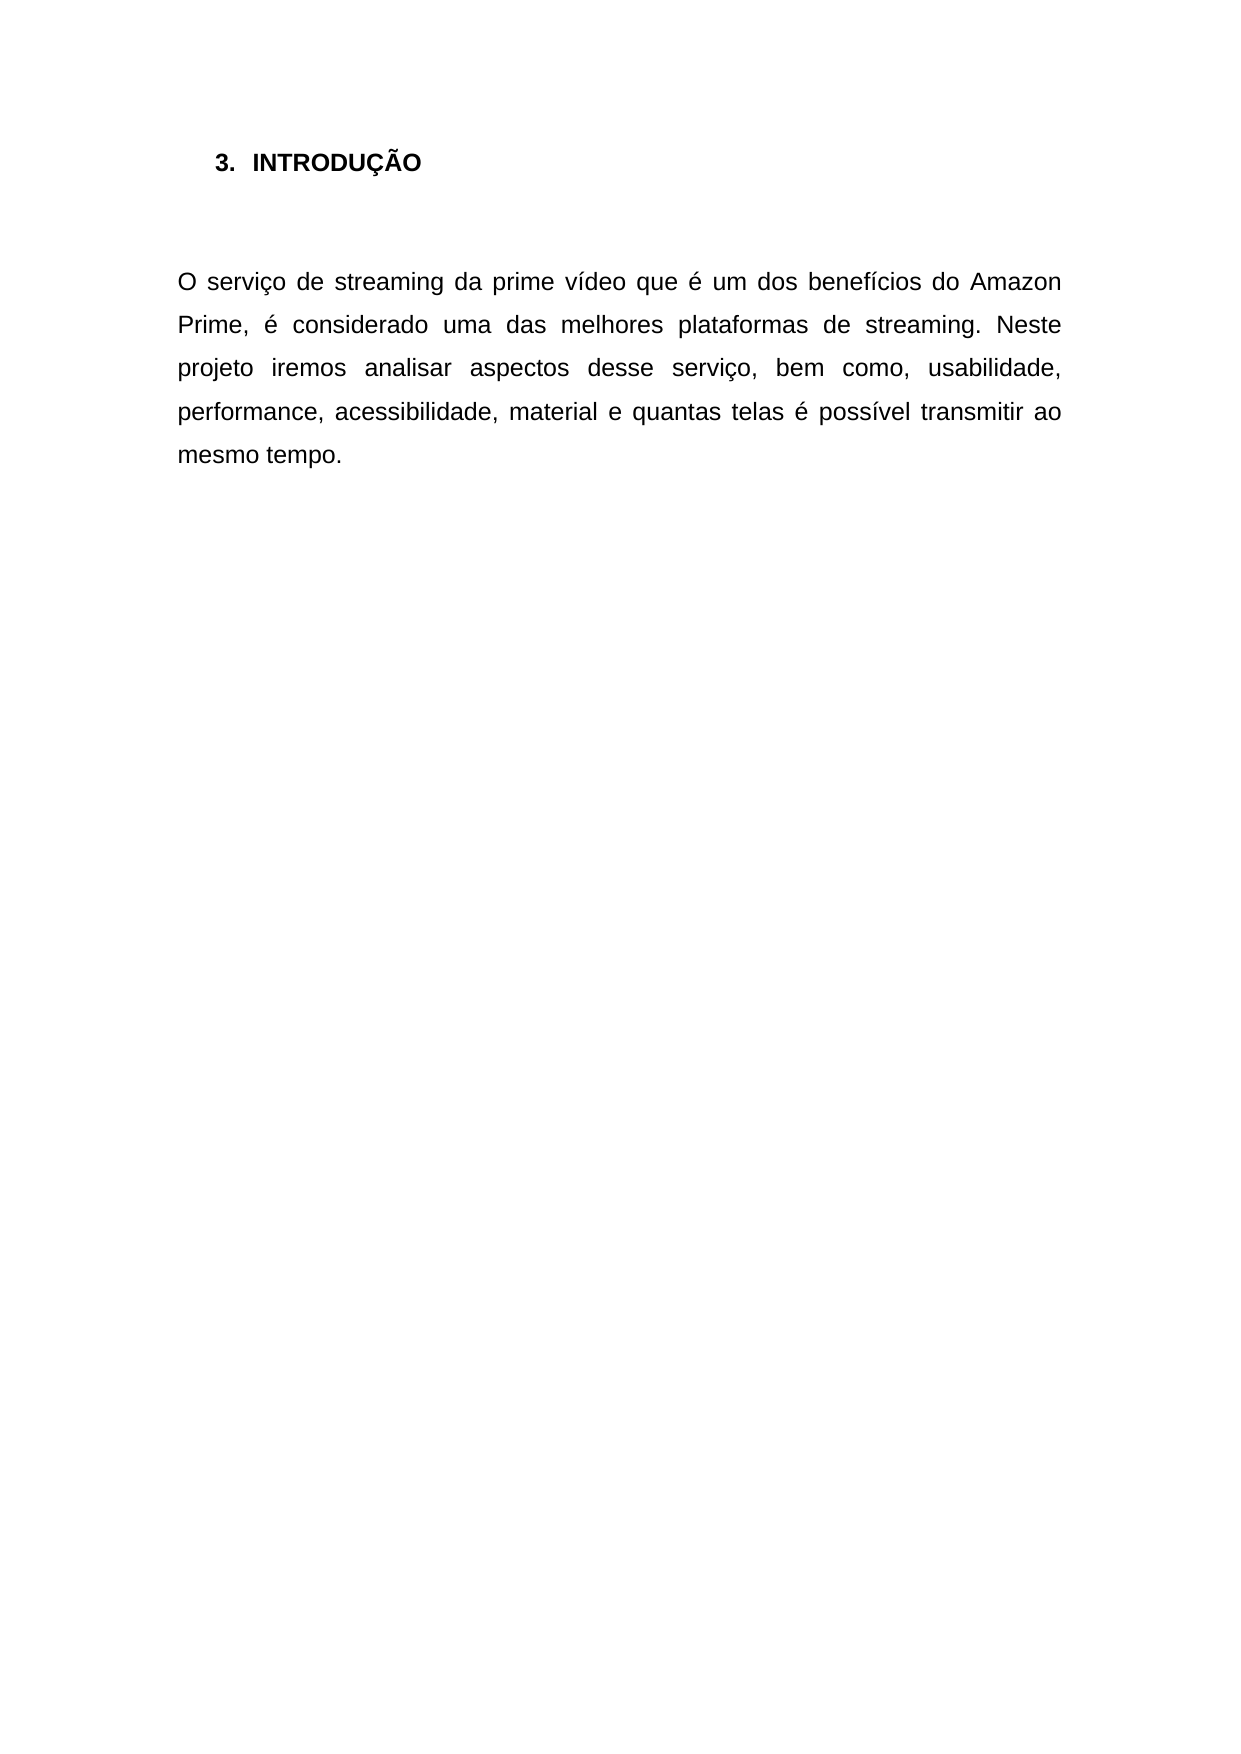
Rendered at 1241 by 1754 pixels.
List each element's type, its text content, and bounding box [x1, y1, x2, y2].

subtitle INTRODUÇÃO [215, 148, 1063, 176]
text O serviço de streaming da prime vídeo que é um dos benefícios do Amazon Prime, é considerado uma das melhores plataformas de streaming. Neste projeto iremos analisar aspectos desse serviço, bem como, usabilidade, performance, acessibilidade, material e quantas telas é possível transmitir ao mesmo tempo. [177, 267, 1063, 468]
